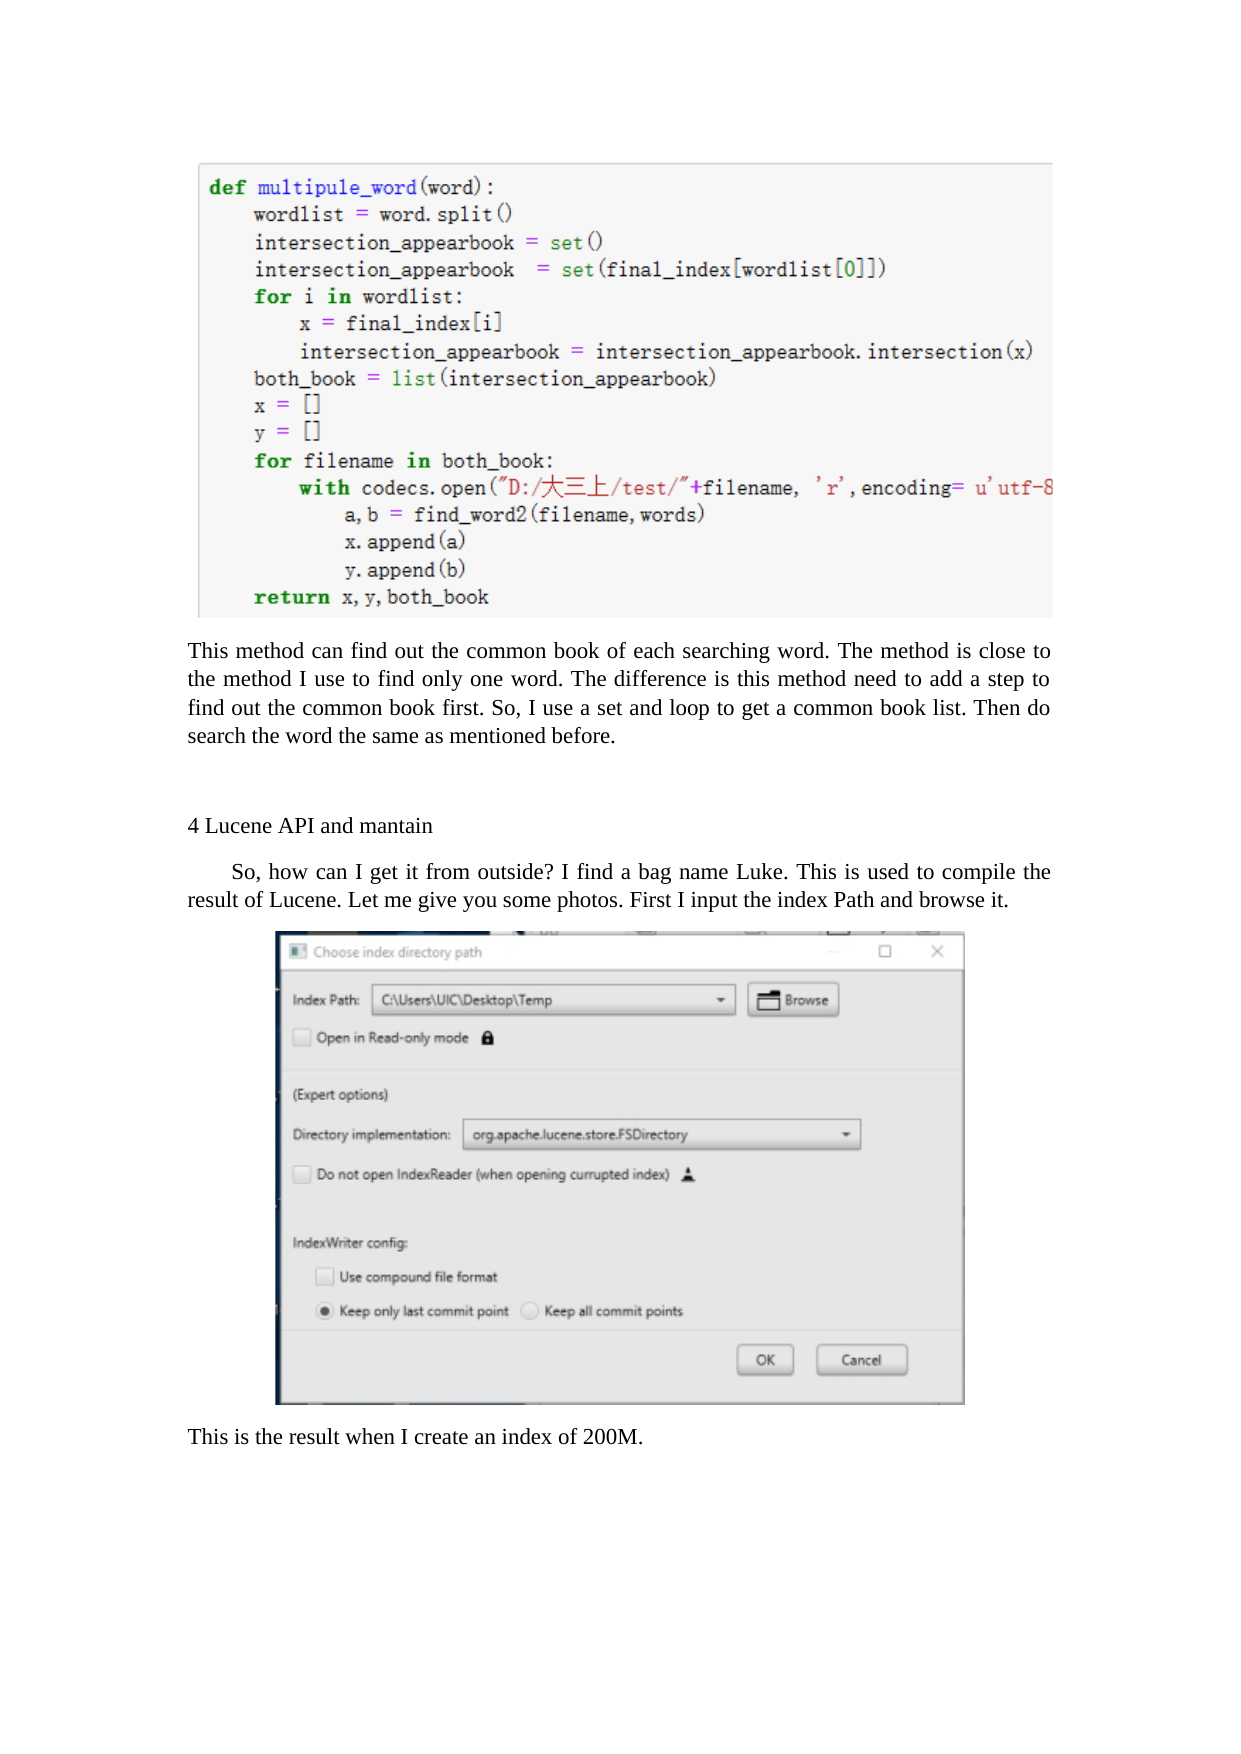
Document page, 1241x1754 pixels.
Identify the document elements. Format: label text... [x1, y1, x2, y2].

picture [187, 150, 1053, 618]
text 4 Lucene API and mantain [187, 813, 1053, 839]
picture [275, 931, 965, 1405]
text This method can find out the common book of each searching word. The method is close to the method I use to find only one word. The difference is this method need to add a step to find out the common book first. So, I use a set and loop to get a common book list. Then do search the word the same as mentioned before. [187, 637, 1053, 749]
text So, how can I get it from outside? I find a bag name Luke. This is used to compile the result of Lucene. Let me give you some photos. First I input the index Path and browse it. [187, 858, 1053, 912]
text This is the result when I create an index of 200M. [187, 1423, 1053, 1449]
